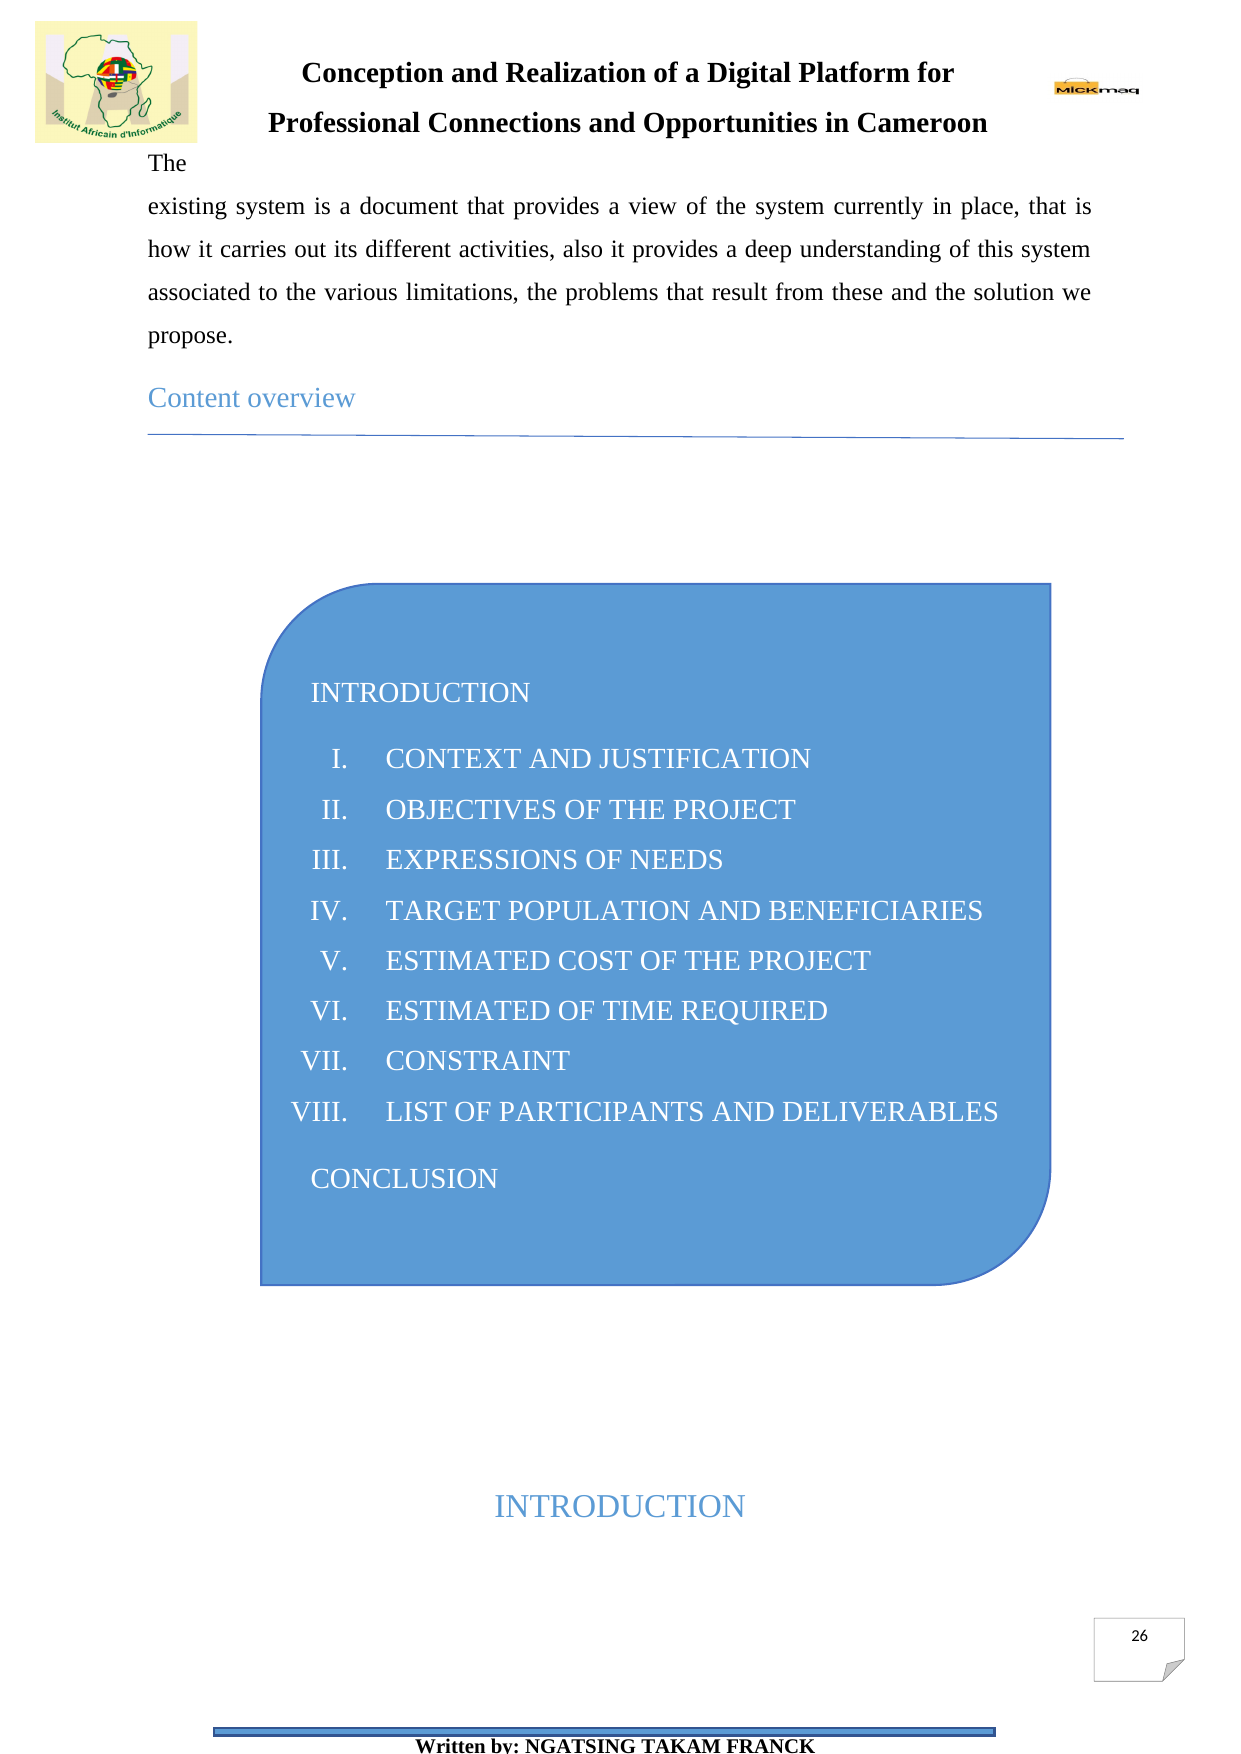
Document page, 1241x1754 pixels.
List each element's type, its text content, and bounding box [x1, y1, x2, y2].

subtitle INTRODUCTION [148, 1487, 1093, 1525]
text The existing system is a document that provides a view of the system currently in place, that is how it carries out its different activities, also it provides a deep understanding of this system associated to the various limitations, the problems that result from these and the solution we propose. [148, 148, 1093, 349]
picture [35, 21, 198, 143]
picture [1047, 73, 1143, 103]
text Content overview [148, 380, 1093, 413]
